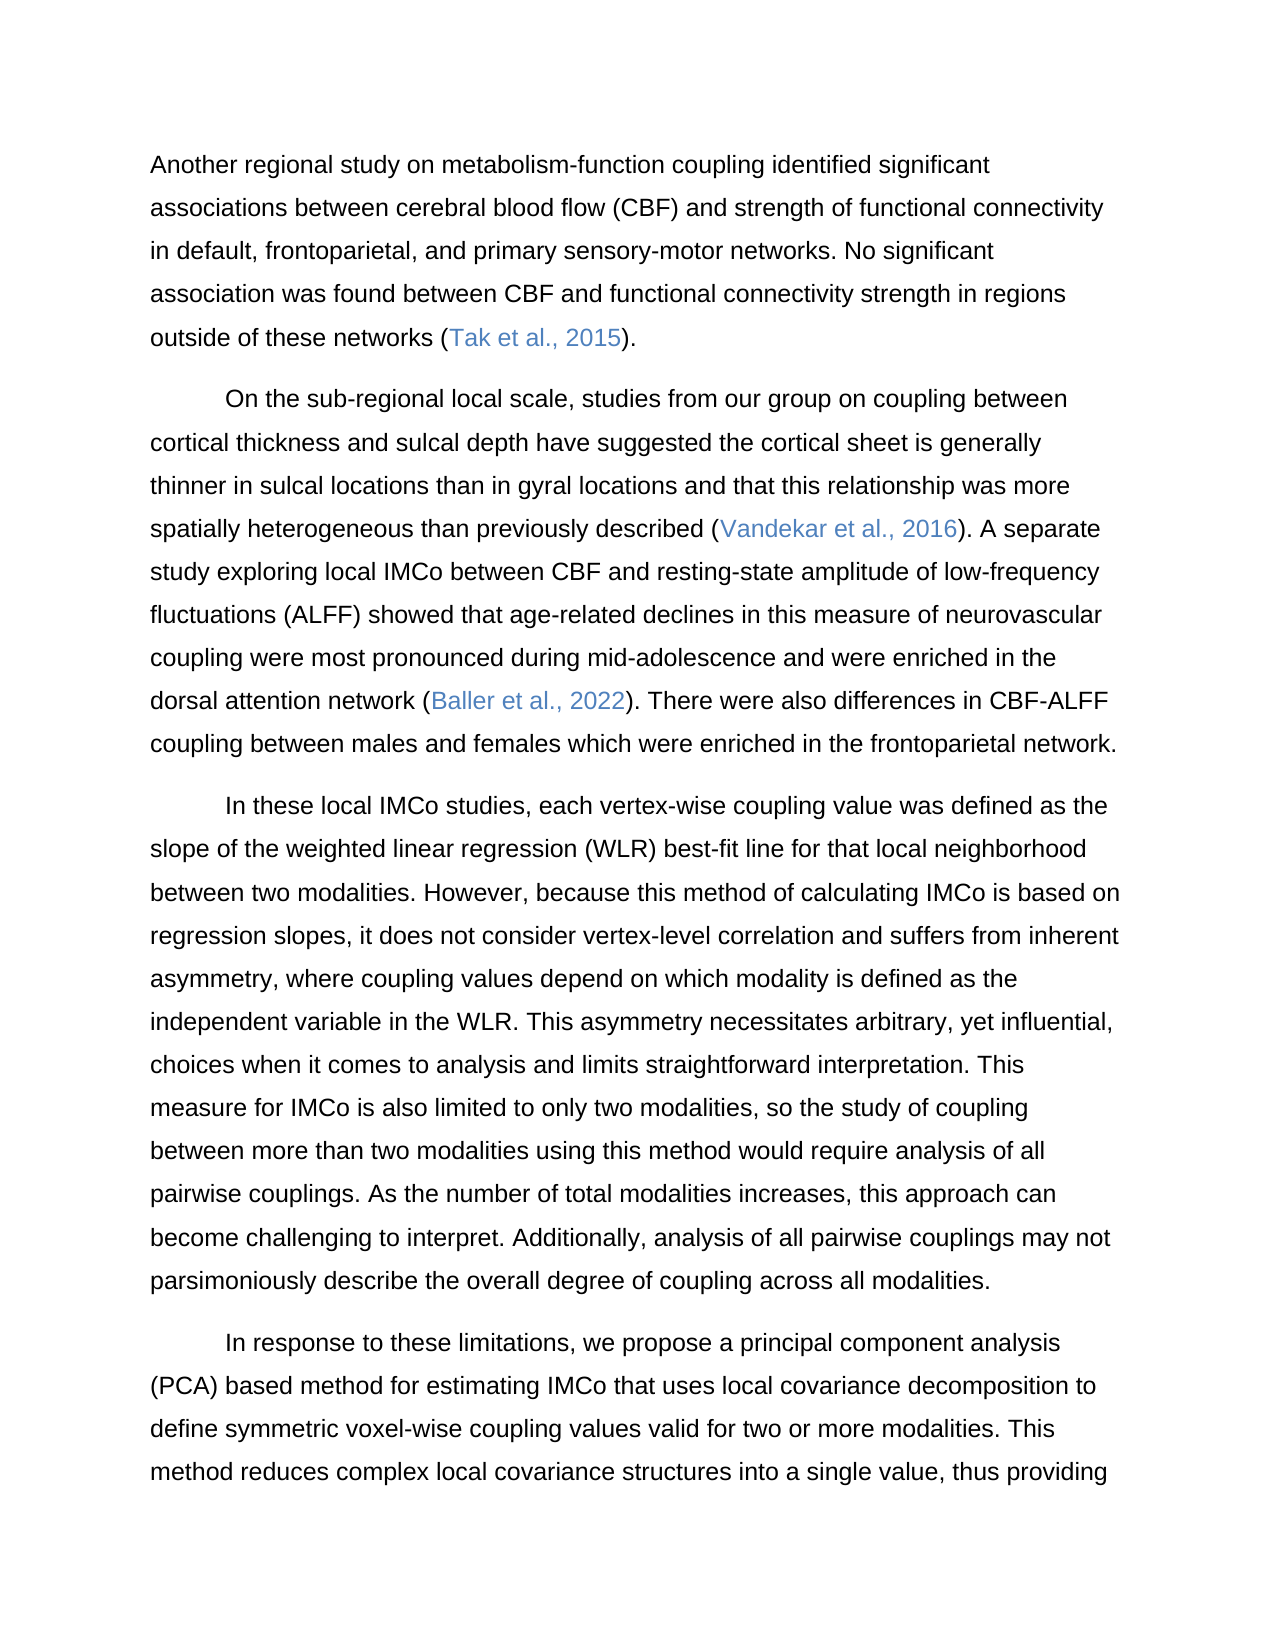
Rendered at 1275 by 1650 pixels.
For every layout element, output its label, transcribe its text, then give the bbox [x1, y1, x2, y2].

text In these local IMCo studies, each vertex-wise coupling value was defined as the slope of the weighted linear regression (WLR) best-fit line for that local neighborhood between two modalities. However, because this method of calculating IMCo is based on regression slopes, it does not consider vertex-level correlation and suffers from inherent asymmetry, where coupling values depend on which modality is defined as the independent variable in the WLR. This asymmetry necessitates arbitrary, yet influential, choices when it comes to analysis and limits straightforward interpretation. This measure for IMCo is also limited to only two modalities, so the study of coupling between more than two modalities using this method would require analysis of all pairwise couplings. As the number of total modalities increases, this approach can become challenging to interpret. Additionally, analysis of all pairwise couplings may not parsimoniously describe the overall degree of coupling across all modalities. [150, 791, 1125, 1294]
text On the sub-regional local scale, studies from our group on coupling between cortical thickness and sulcal depth have suggested the cortical sheet is generally thinner in sulcal locations than in gyral locations and that this relationship was more spatially heterogeneous than previously described (Vandekar et al., 2016). A separate study exploring local IMCo between CBF and resting-state amplitude of low-frequency fluctuations (ALFF) showed that age-related declines in this measure of neurovascular coupling were most pronounced during mid-adolescence and were enriched in the dorsal attention network (Baller et al., 2022). There were also differences in CBF-ALFF coupling between males and females which were enriched in the frontoparietal network. [150, 384, 1125, 758]
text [150, 1327, 1125, 1486]
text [150, 150, 1125, 351]
